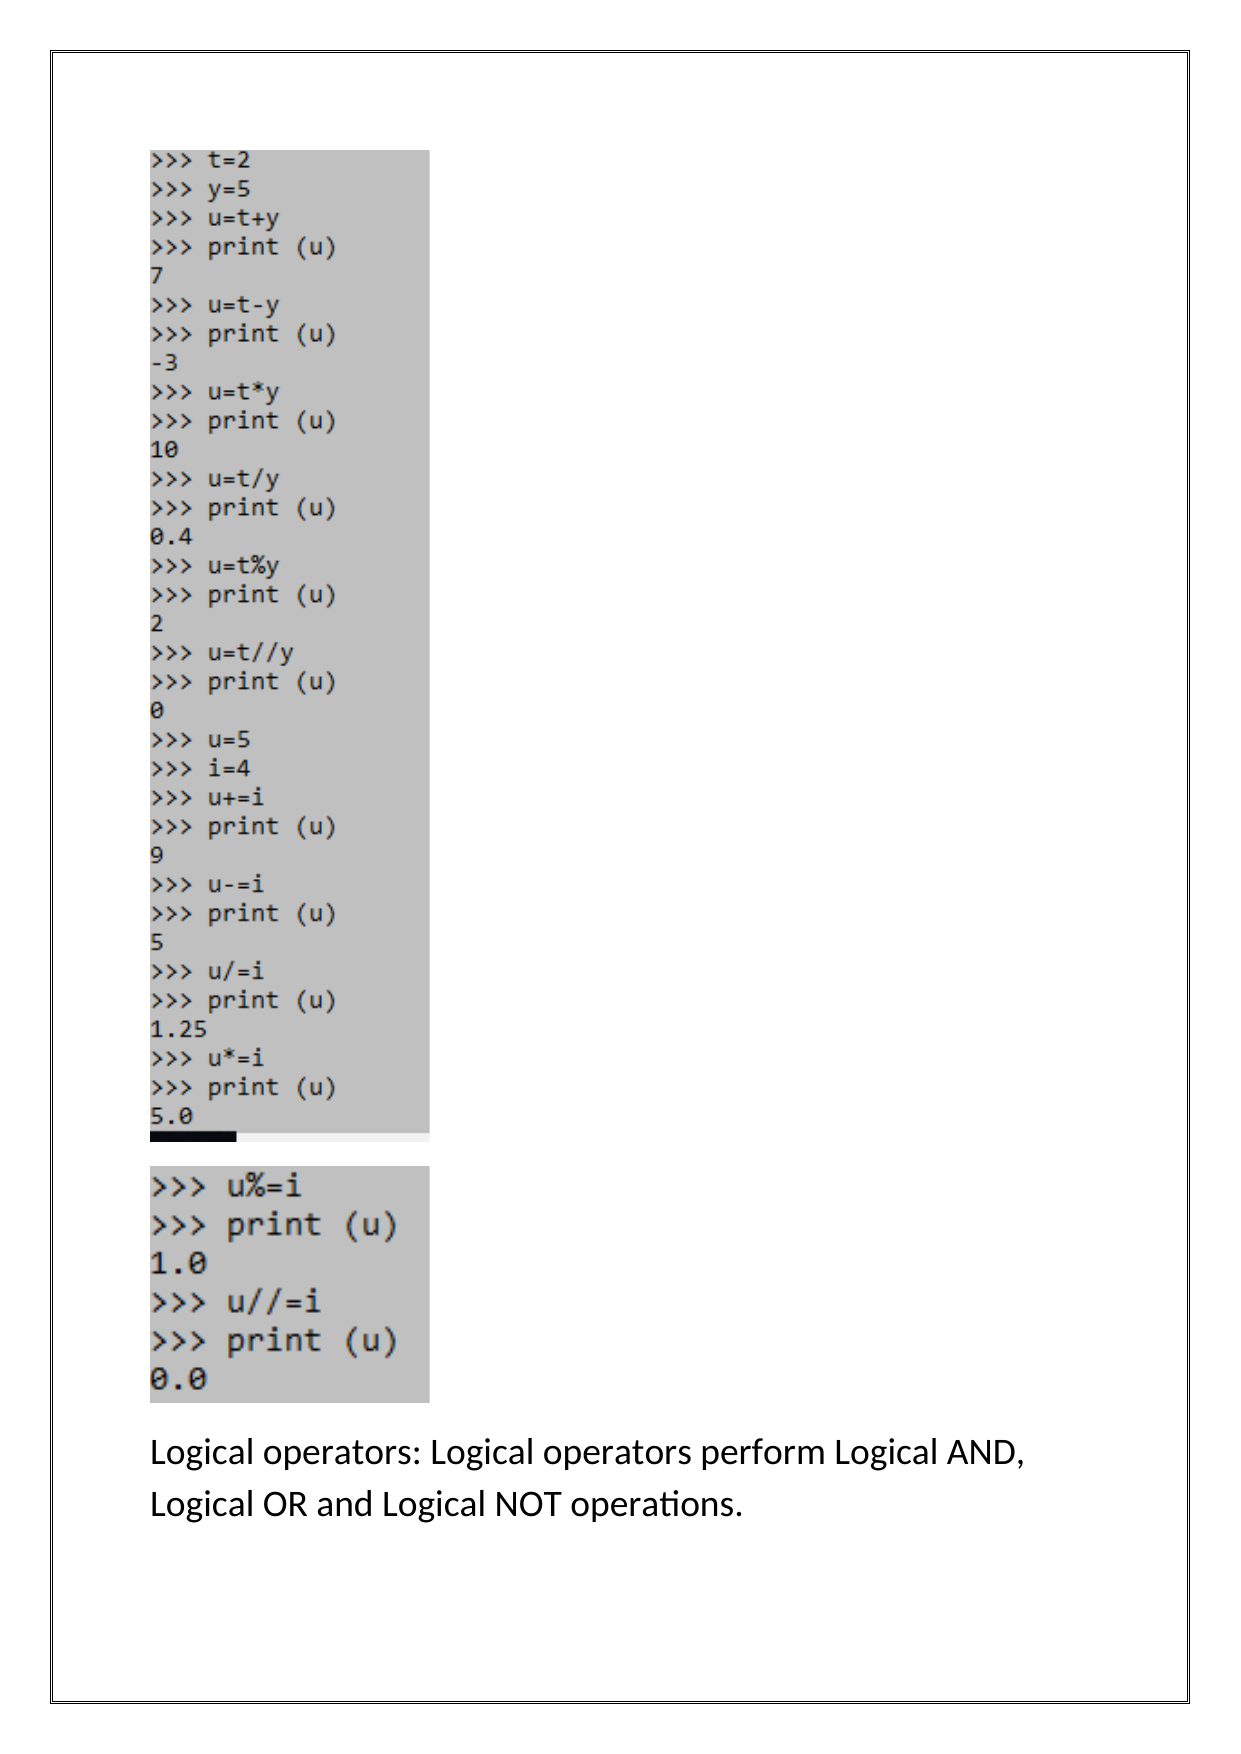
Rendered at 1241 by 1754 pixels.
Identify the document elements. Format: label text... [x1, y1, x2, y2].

picture [150, 1166, 430, 1403]
picture [150, 150, 430, 1142]
text Logical operators: Logical operators perform Logical AND, Logical OR and Logical NOT operations. [150, 1428, 1090, 1526]
